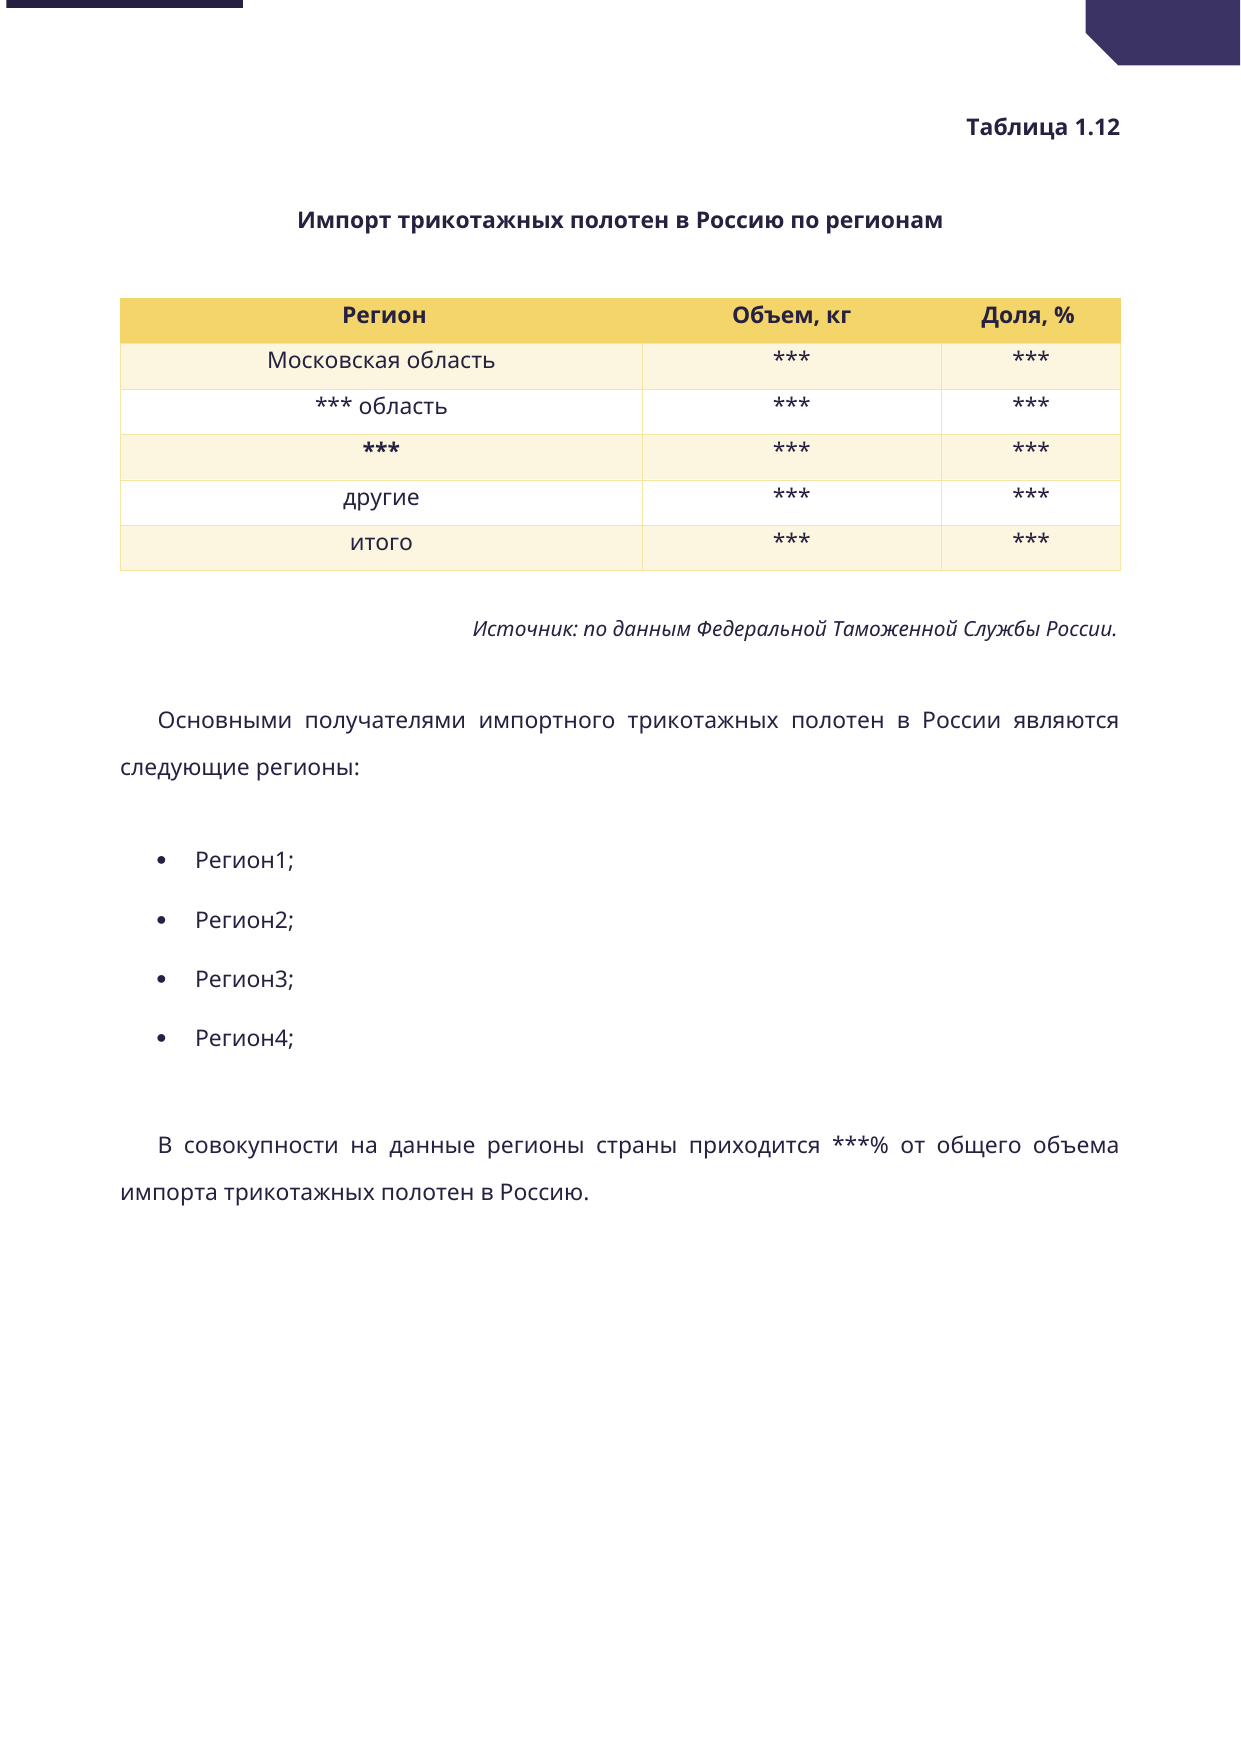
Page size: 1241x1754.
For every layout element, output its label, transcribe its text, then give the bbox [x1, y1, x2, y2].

table_cell *** [942, 344, 1120, 389]
table_cell *** [643, 481, 941, 525]
table_cell другие [121, 481, 642, 525]
table_cell Московская область [121, 344, 642, 389]
text В совокупности на данные регионы страны приходится ***% от общего объема импорта трикотажных полотен в Россию. [120, 1128, 1120, 1207]
table_cell *** [643, 435, 941, 479]
text Источник: по данным Федеральной Таможенной Службы России. [120, 614, 1120, 642]
table_cell *** [942, 526, 1120, 570]
table_cell *** [942, 435, 1120, 479]
list Регион2; [157, 903, 1120, 935]
table_header Регион [121, 299, 642, 343]
list Регион4; [157, 1022, 1120, 1053]
list Регион3; [157, 963, 1120, 994]
table_cell *** [643, 344, 941, 389]
table_cell *** [643, 390, 941, 434]
text Таблица 1.12 [120, 110, 1120, 142]
table_cell итого [121, 526, 642, 570]
list Регион1; [157, 844, 1120, 875]
text Основными получателями импортного трикотажных полотен в России являются следующие регионы: [120, 703, 1120, 782]
table_cell *** [942, 481, 1120, 525]
table_header Объем, кг [643, 299, 941, 343]
text Импорт трикотажных полотен в Россию по регионам [120, 204, 1120, 235]
table_header Доля, % [942, 299, 1120, 343]
table_cell *** область [121, 390, 642, 434]
table_cell *** [942, 390, 1120, 434]
table_cell *** [643, 526, 941, 570]
table_cell *** [121, 435, 642, 479]
